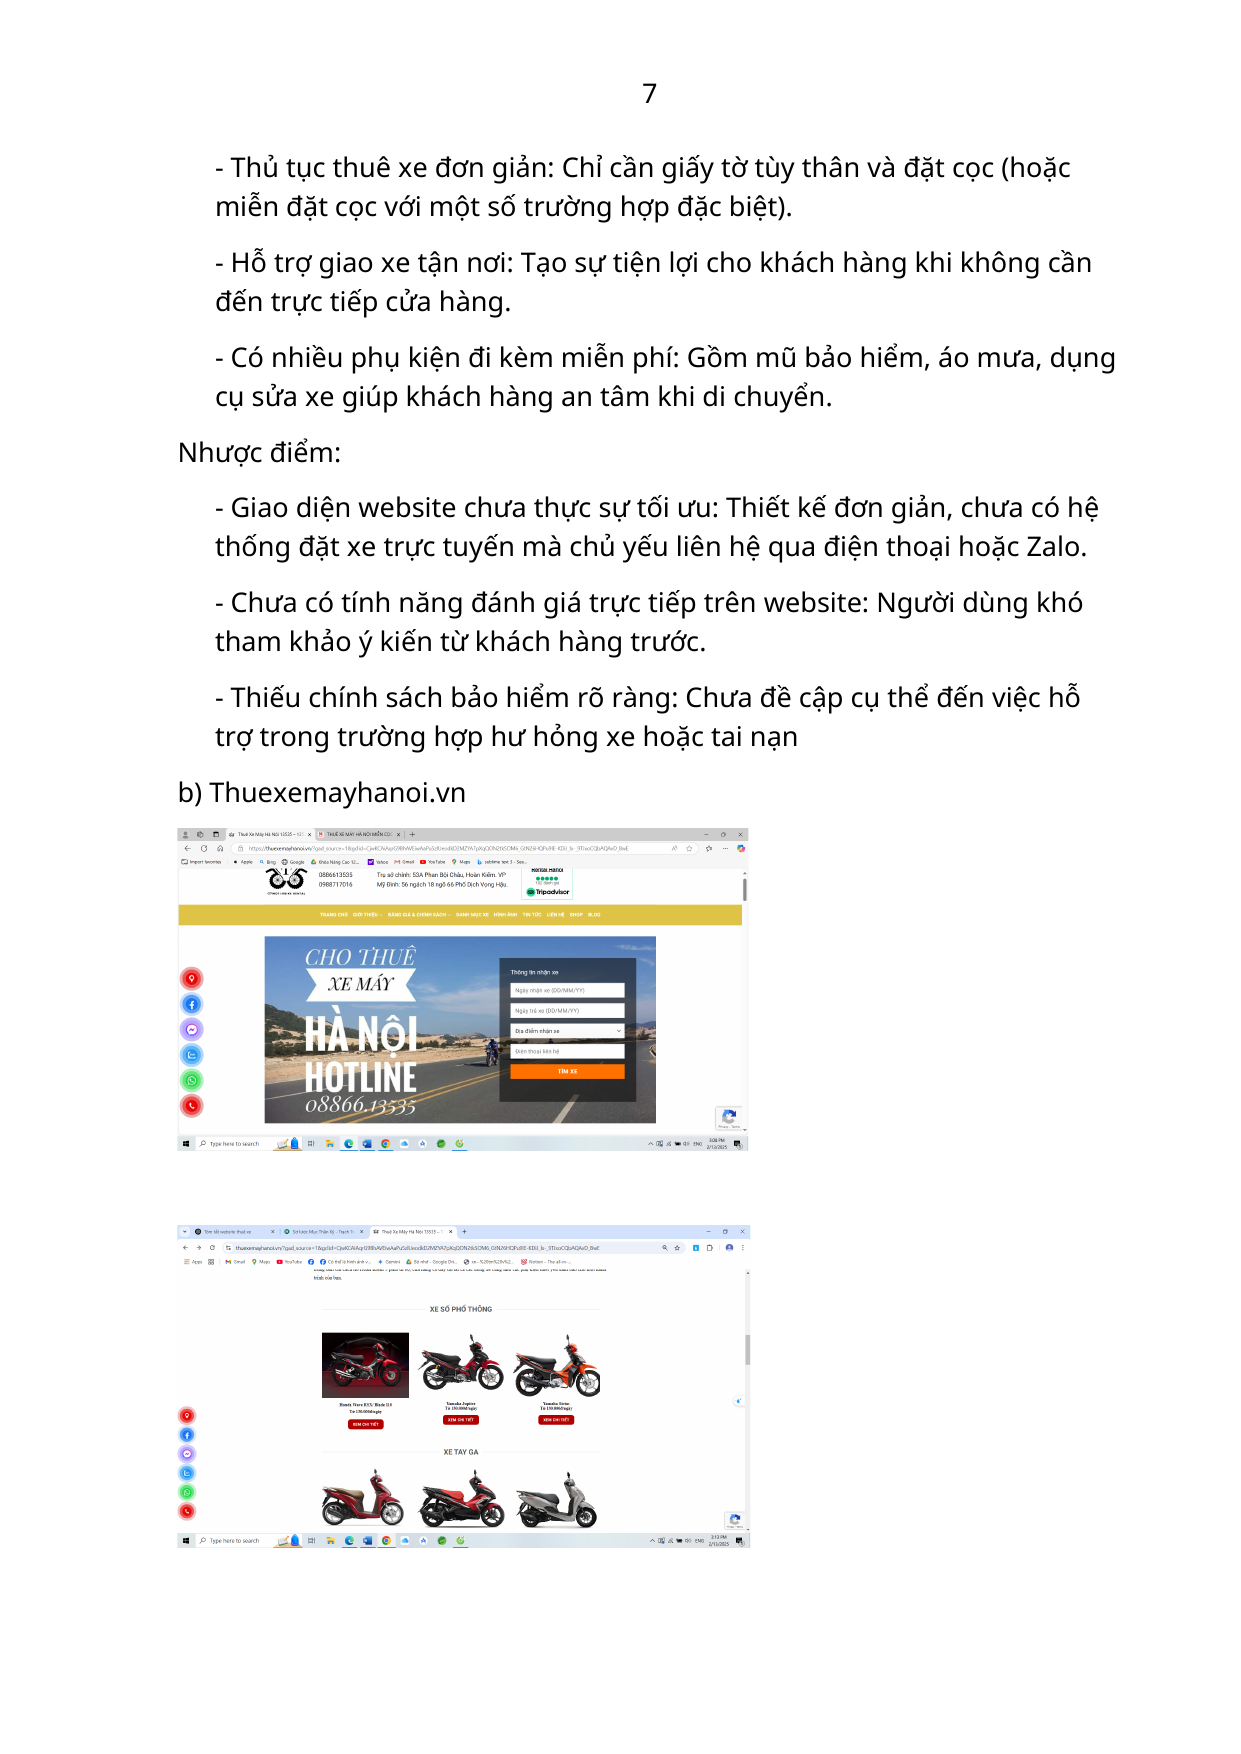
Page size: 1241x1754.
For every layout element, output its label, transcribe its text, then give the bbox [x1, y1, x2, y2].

picture [177, 828, 749, 1151]
text - Thiếu chính sách bảo hiểm rõ ràng: Chưa đề cập cụ thể đến việc hỗ trợ trong trường hợp hư hỏng xe hoặc tai nạn [215, 678, 1122, 754]
text - Giao diện website chưa thực sự tối ưu: Thiết kế đơn giản, chưa có hệ thống đặt xe trực tuyến mà chủ yếu liên hệ qua điện thoại hoặc Zalo. [215, 489, 1122, 565]
picture [177, 1225, 751, 1548]
text - Hỗ trợ giao xe tận nơi: Tạo sự tiện lợi cho khách hàng khi không cần đến trực tiếp cửa hàng. [215, 243, 1122, 319]
text Nhược điểm: [177, 433, 1122, 470]
text - Chưa có tính năng đánh giá trực tiếp trên website: Người dùng khó tham khảo ý kiến từ khách hàng trước. [215, 584, 1122, 659]
text b) Thuexemayhanoi.vn [177, 773, 1122, 810]
text - Thủ tục thuê xe đơn giản: Chỉ cần giấy tờ tùy thân và đặt cọc (hoặc miễn đặt cọc với một số trường hợp đặc biệt). [215, 149, 1122, 225]
text - Có nhiều phụ kiện đi kèm miễn phí: Gồm mũ bảo hiểm, áo mưa, dụng cụ sửa xe giúp khách hàng an tâm khi di chuyển. [215, 338, 1122, 414]
